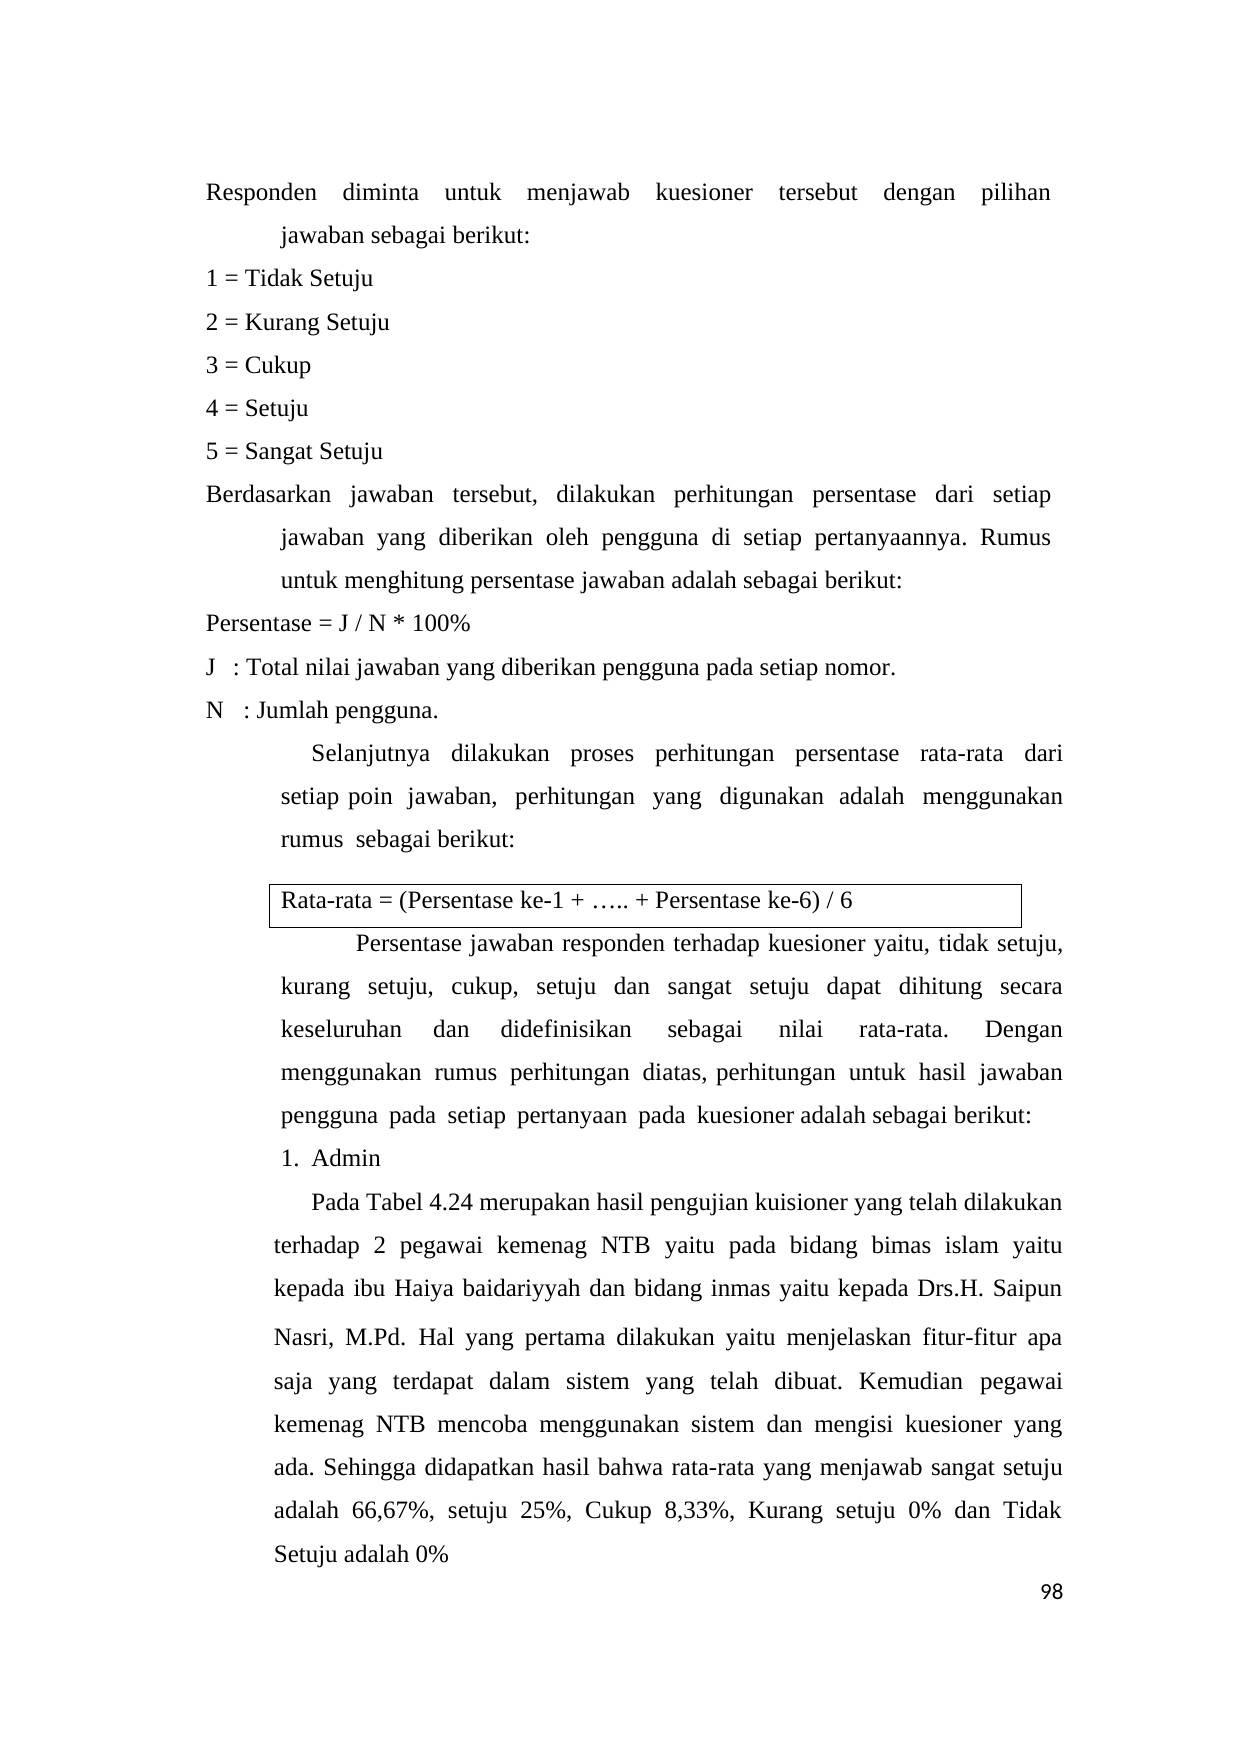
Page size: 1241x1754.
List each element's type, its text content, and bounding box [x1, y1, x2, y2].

text Berdasarkan jawaban tersebut, dilakukan perhitungan persentase dari setiap jawaban yang diberikan oleh pengguna di setiap pertanyaannya. Rumus untuk menghitung persentase jawaban adalah sebagai berikut: [206, 479, 1051, 594]
text J : Total nilai jawaban yang diberikan pengguna pada setiap nomor. [206, 652, 1063, 680]
list Admin [281, 1143, 1063, 1172]
text N : Jumlah pengguna. [206, 695, 1063, 723]
text 3 = Cukup [206, 350, 1063, 378]
text Pada Tabel 4.24 merupakan hasil pengujian kuisioner yang telah dilakukan terhadap 2 pegawai kemenag NTB yaitu pada bidang bimas islam yaitu kepada ibu Haiya baidariyyah dan bidang inmas yaitu kepada Drs.H. Saipun Nasri, M.Pd. Hal yang pertama dilakukan yaitu menjelaskan fitur-fitur apa saja yang terdapat dalam sistem yang telah dibuat. Kemudian pegawai kemenag NTB mencoba menggunakan sistem dan mengisi kuesioner yang ada. Sehingga didapatkan hasil bahwa rata-rata yang menjawab sangat setuju adalah 66,67%, setuju 25%, Cukup 8,33%, Kurang setuju 0% dan Tidak Setuju adalah 0% [274, 1187, 1063, 1567]
text 2 = Kurang Setuju [206, 307, 1063, 335]
text Responden diminta untuk menjawab kuesioner tersebut dengan pilihan jawaban sebagai berikut: [206, 177, 1051, 249]
table_header Rata-rata = (Persentase ke-1 + ….. + Persentase ke-6) / 6 [270, 885, 1021, 927]
text 5 = Sangat Setuju [206, 436, 1063, 465]
text Selanjutnya dilakukan proses perhitungan persentase rata-rata dari setiap poin jawaban, perhitungan yang digunakan adalah menggunakan rumus sebagai berikut: [281, 738, 1063, 853]
text 1 = Tidak Setuju [206, 263, 1063, 292]
text 4 = Setuju [206, 393, 1063, 422]
text Persentase jawaban responden terhadap kuesioner yaitu, tidak setuju, kurang setuju, cukup, setuju dan sangat setuju dapat dihitung secara keseluruhan dan didefinisikan sebagai nilai rata-rata. Dengan menggunakan rumus perhitungan diatas, perhitungan untuk hasil jawaban pengguna pada setiap pertanyaan pada kuesioner adalah sebagai berikut: [281, 928, 1063, 1129]
text Persentase = J / N * 100% [206, 608, 1063, 637]
